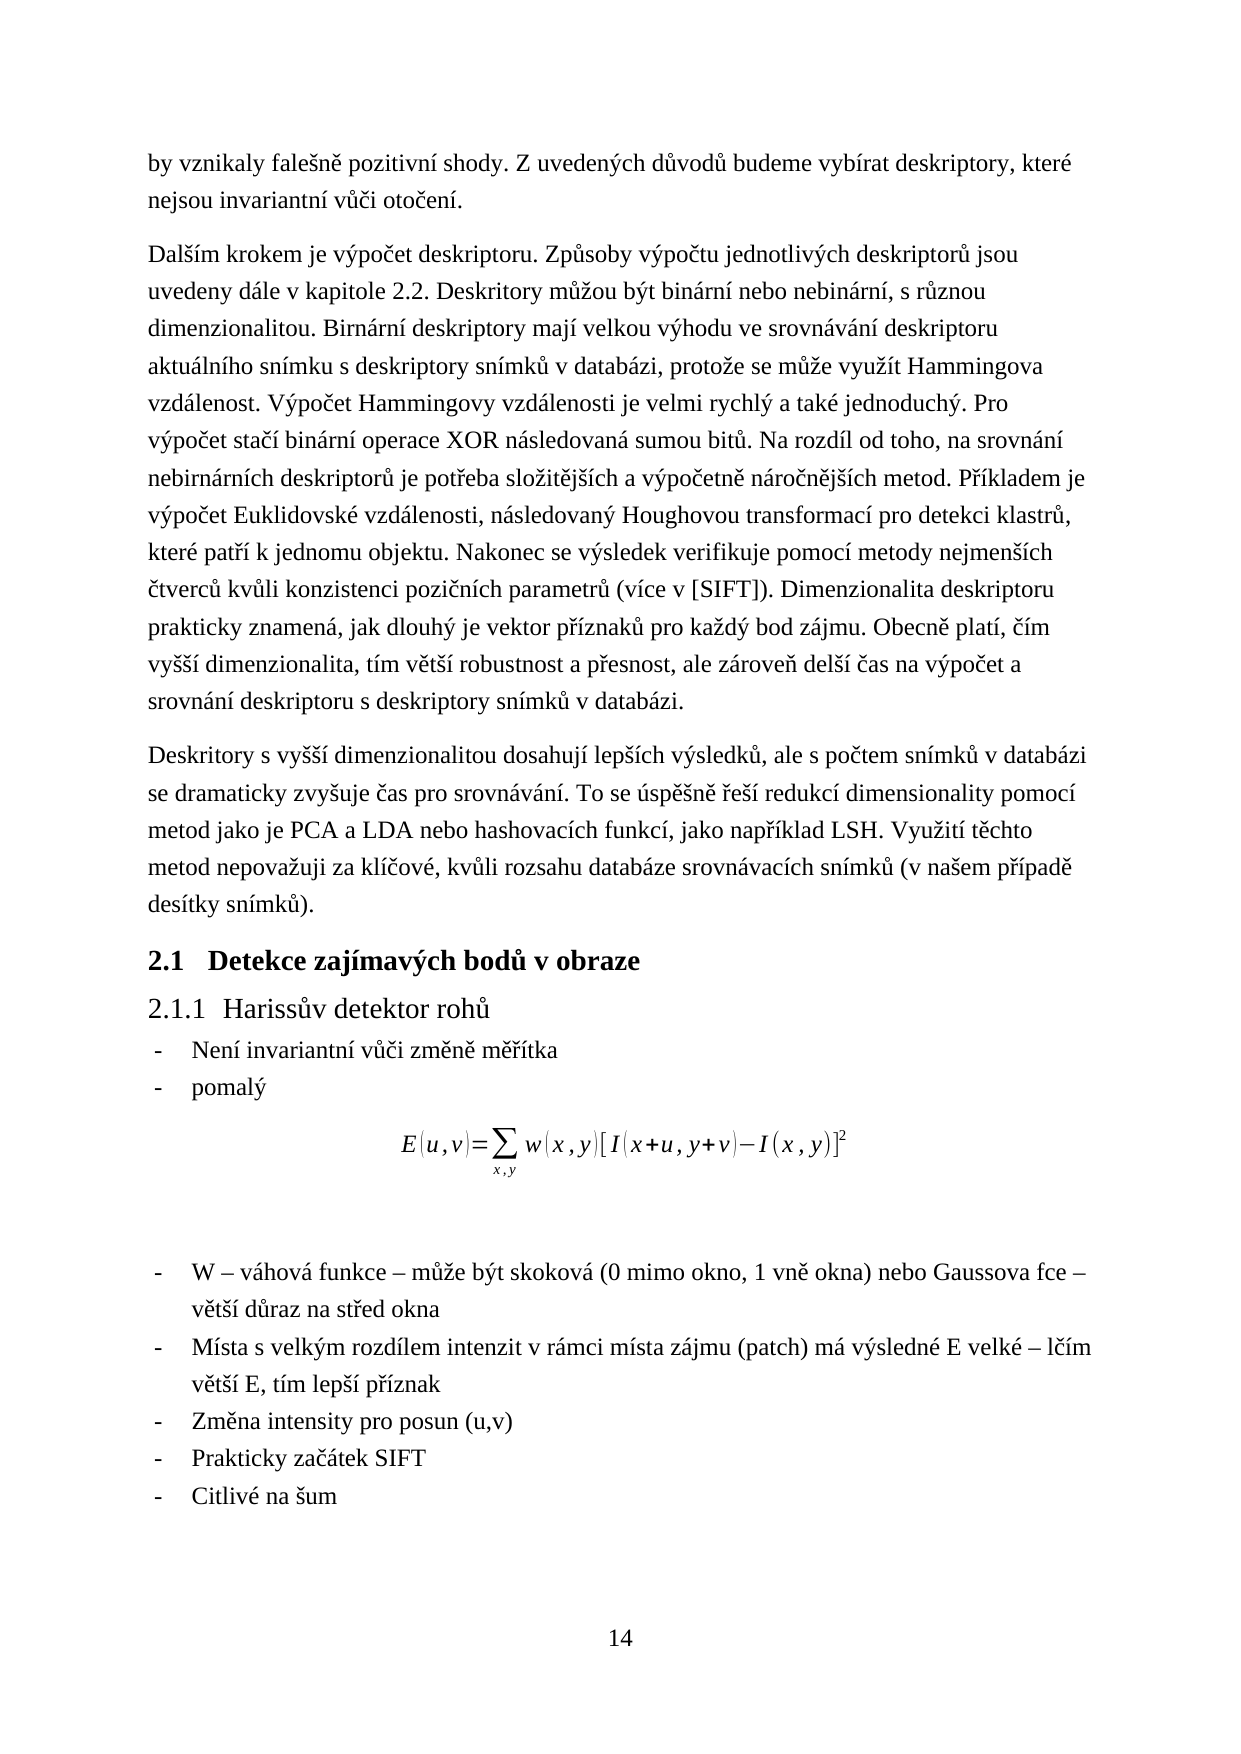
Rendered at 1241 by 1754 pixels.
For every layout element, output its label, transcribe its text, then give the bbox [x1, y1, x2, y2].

list pomalý [154, 1072, 1093, 1101]
subtitle Detekce zajímavých bodů v obraze [148, 943, 1093, 977]
list Citlivé na šum [154, 1481, 1093, 1509]
list W – váhová funkce – může být skoková (0 mimo okno, 1 vně okna) nebo Gaussova fce – větší důraz na střed okna [154, 1257, 1093, 1323]
text Dalším krokem je výpočet deskriptoru. Způsoby výpočtu jednotlivých deskriptorů jsou uvedeny dále v kapitole 2.2. Deskritory můžou být binární nebo nebinární, s různou dimenzionalitou. Birnární deskriptory mají velkou výhodu ve srovnávání deskriptoru aktuálního snímku s deskriptory snímků v databázi, protože se může využít Hammingova vzdálenost. Výpočet Hammingovy vzdálenosti je velmi rychlý a také jednoduchý. Pro výpočet stačí binární operace XOR následovaná sumou bitů. Na rozdíl od toho, na srovnání nebirnárních deskriptorů je potřeba složitějších a výpočetně náročnějších metod. Příkladem je výpočet Euklidovské vzdálenosti, následovaný Houghovou transformací pro detekci klastrů, které patří k jednomu objektu. Nakonec se výsledek verifikuje pomocí metody nejmenších čtverců kvůli konzistenci pozičních parametrů (více v [SIFT]). Dimenzionalita deskriptoru prakticky znamená, jak dlouhý je vektor příznaků pro každý bod zájmu. Obecně platí, čím vyšší dimenzionalita, tím větší robustnost a přesnost, ale zároveň delší čas na výpočet a srovnání deskriptoru s deskriptory snímků v databázi. [148, 239, 1093, 715]
text Deskritory s vyšší dimenzionalitou dosahují lepších výsledků, ale s počtem snímků v databázi se dramaticky zvyšuje čas pro srovnávání. To se úspěšně řeší redukcí dimensionality pomocí metod jako je PCA a LDA nebo hashovacích funkcí, jako například LSH. Využití těchto metod nepovažuji za klíčové, kvůli rozsahu databáze srovnávacích snímků (v našem případě desítky snímků). [148, 740, 1093, 918]
subtitle Harissův detektor rohů [148, 991, 1093, 1025]
list Není invariantní vůči změně měřítka [154, 1035, 1093, 1063]
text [148, 148, 1093, 214]
list Prakticky začátek SIFT [154, 1443, 1093, 1472]
list Změna intensity pro posun (u,v) [154, 1406, 1093, 1435]
list Místa s velkým rozdílem intenzit v rámci místa zájmu (patch) má výsledné E velké – lčím větší E, tím lepší příznak [154, 1332, 1093, 1398]
